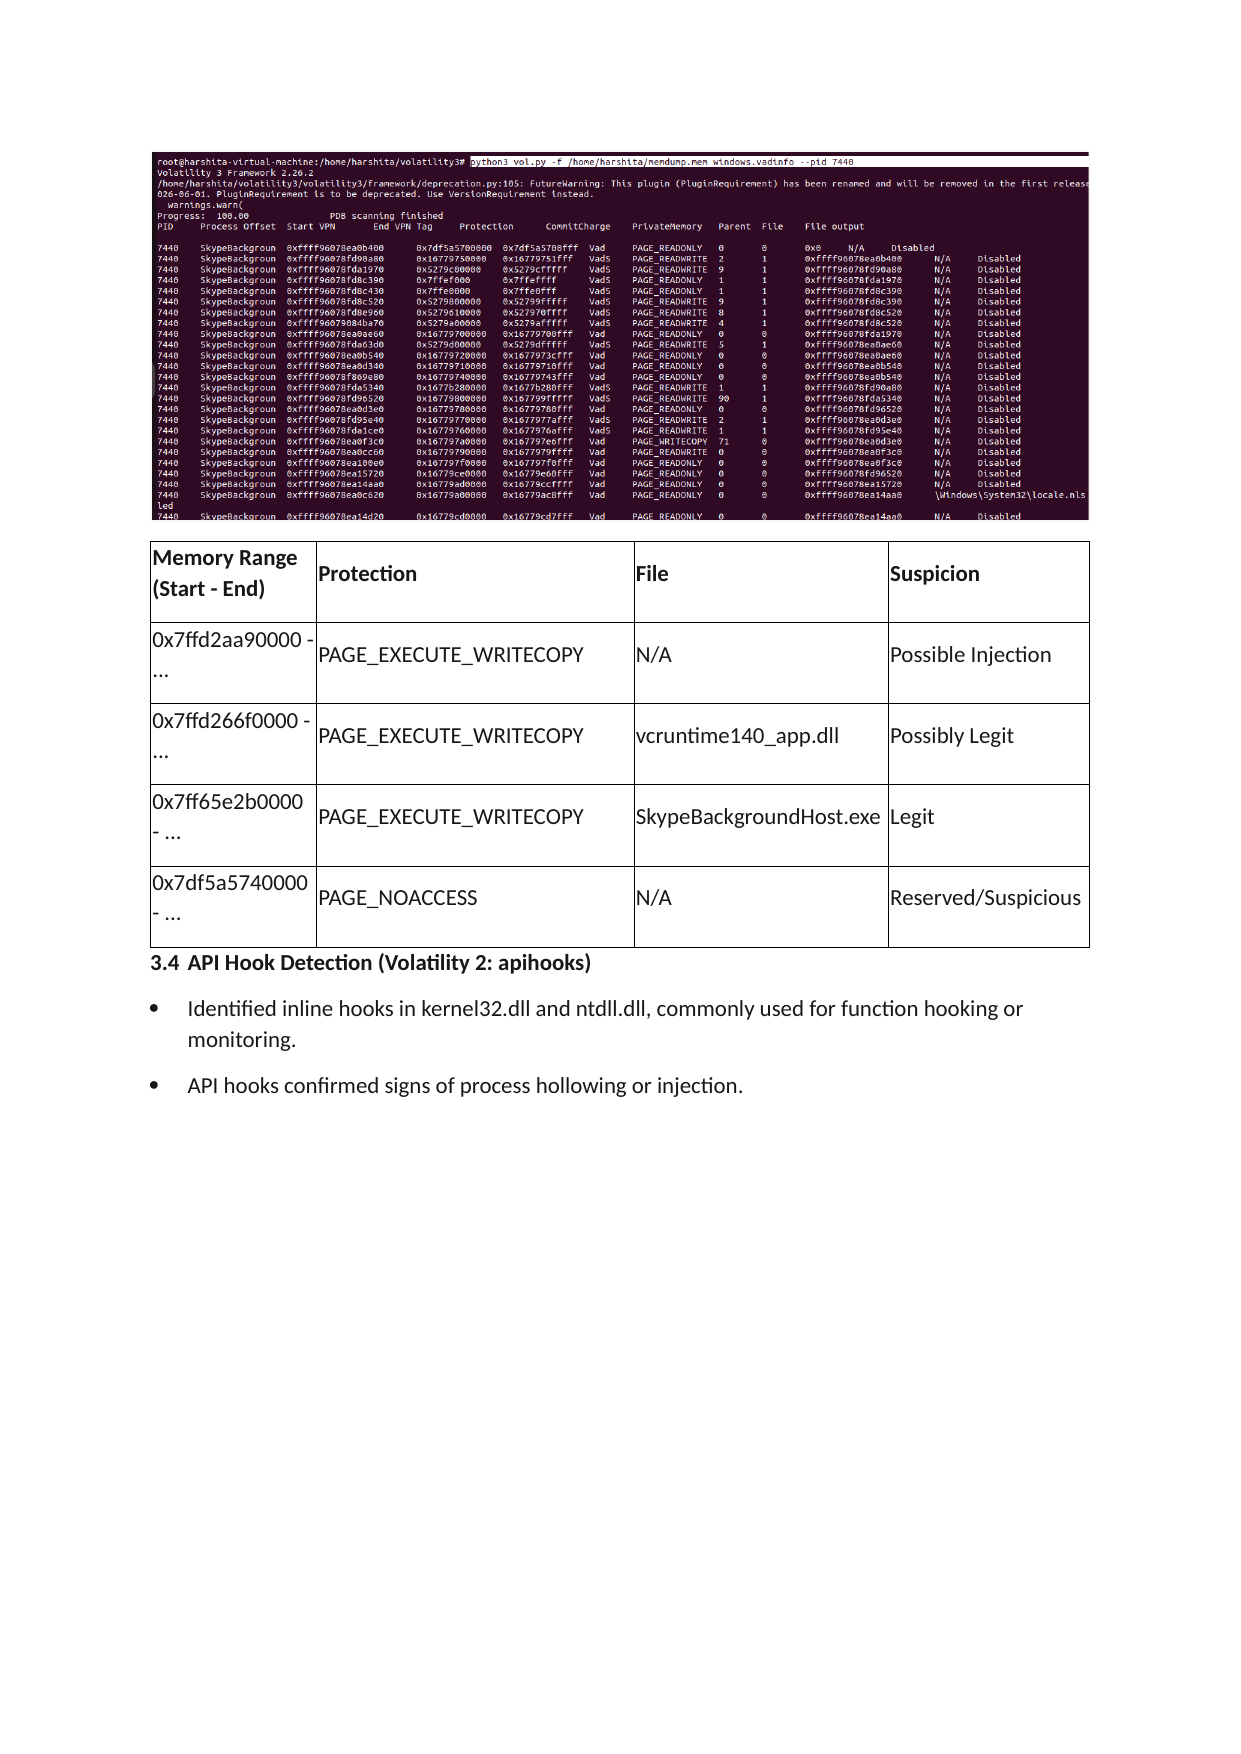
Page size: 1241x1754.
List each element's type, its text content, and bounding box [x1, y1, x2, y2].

table_cell PAGE_NOACCESS [317, 867, 634, 947]
table_cell 0x7ffd266f0000 - ... [151, 704, 316, 784]
table_cell Possibly Legit [889, 704, 1089, 784]
table_header Memory Range (Start - End) [151, 542, 316, 622]
table_cell Possible Injection [889, 623, 1089, 703]
list API hooks confirmed signs of process hollowing or injection. [150, 1072, 1090, 1100]
table_cell PAGE_EXECUTE_WRITECOPY [317, 785, 634, 866]
table_cell N/A [635, 623, 888, 703]
table_cell 0x7df5a5740000 - ... [151, 867, 316, 947]
table_header Protection [317, 542, 634, 622]
table_cell SkypeBackgroundHost.exe [635, 785, 888, 866]
table_cell 0x7ffd2aa90000 - ... [151, 623, 316, 703]
picture [152, 152, 1089, 520]
table_cell PAGE_EXECUTE_WRITECOPY [317, 623, 634, 703]
table_cell Legit [889, 785, 1089, 866]
table_cell 0x7ff65e2b0000 - ... [151, 785, 316, 866]
table_cell vcruntime140_app.dll [635, 704, 888, 784]
list Identified inline hooks in kernel32.dll and ntdll.dll, commonly used for function hooking or monitoring. [150, 994, 1090, 1053]
table_header File [635, 542, 888, 622]
list API Hook Detection (Volatility 2: apihooks) [150, 948, 1090, 976]
table_cell N/A [635, 867, 888, 947]
table_cell Reserved/Suspicious [889, 867, 1089, 947]
table_header Suspicion [889, 542, 1089, 622]
table_cell PAGE_EXECUTE_WRITECOPY [317, 704, 634, 784]
